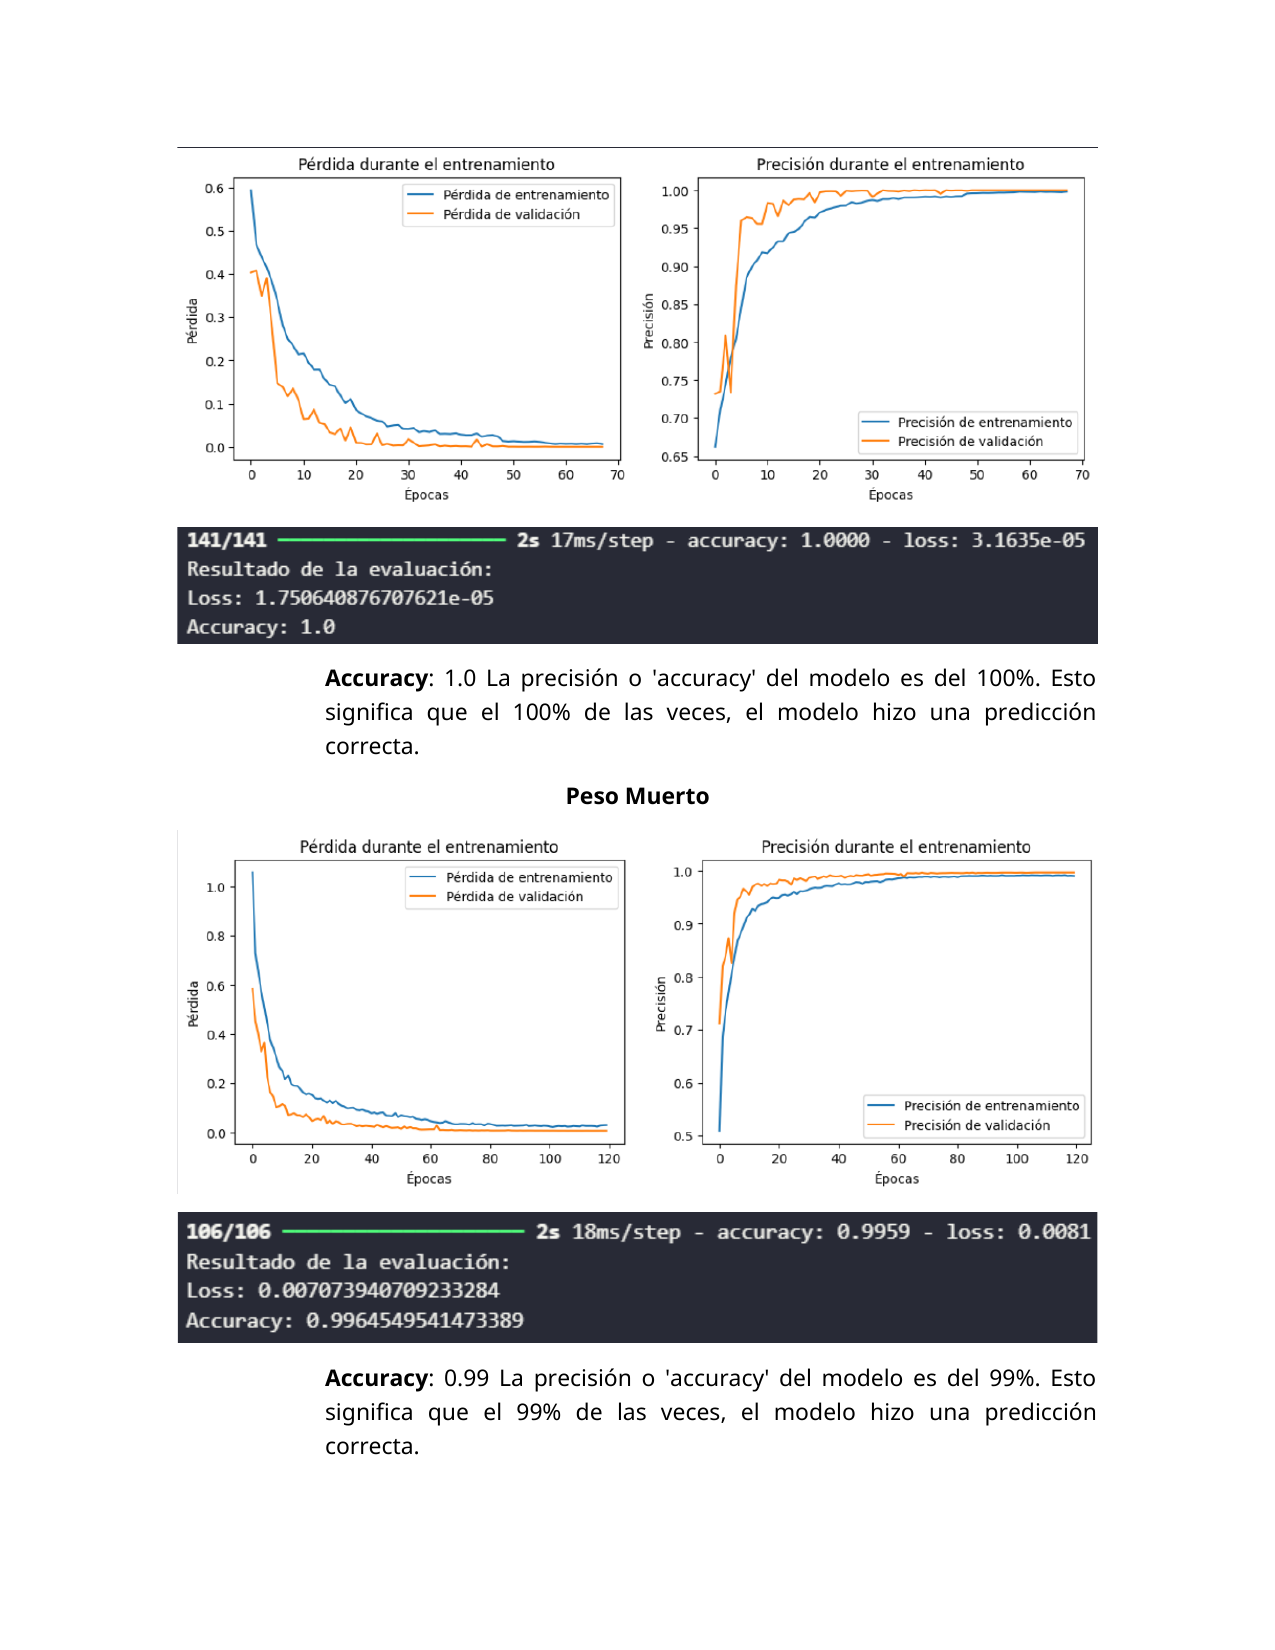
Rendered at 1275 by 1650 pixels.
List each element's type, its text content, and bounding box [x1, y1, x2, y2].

picture [177, 527, 1098, 644]
picture [177, 830, 1098, 1194]
text Accuracy: 1.0 La precisión o 'accuracy' del modelo es del 100%. Esto significa que el 100% de las veces, el modelo hizo una predicción correcta. [325, 662, 1098, 761]
text Accuracy: 0.99 La precisión o 'accuracy' del modelo es del 99%. Esto significa que el 99% de las veces, el modelo hizo una predicción correcta. [325, 1362, 1098, 1461]
picture [177, 1212, 1098, 1343]
text Peso Muerto [177, 780, 1098, 812]
picture [177, 147, 1098, 509]
